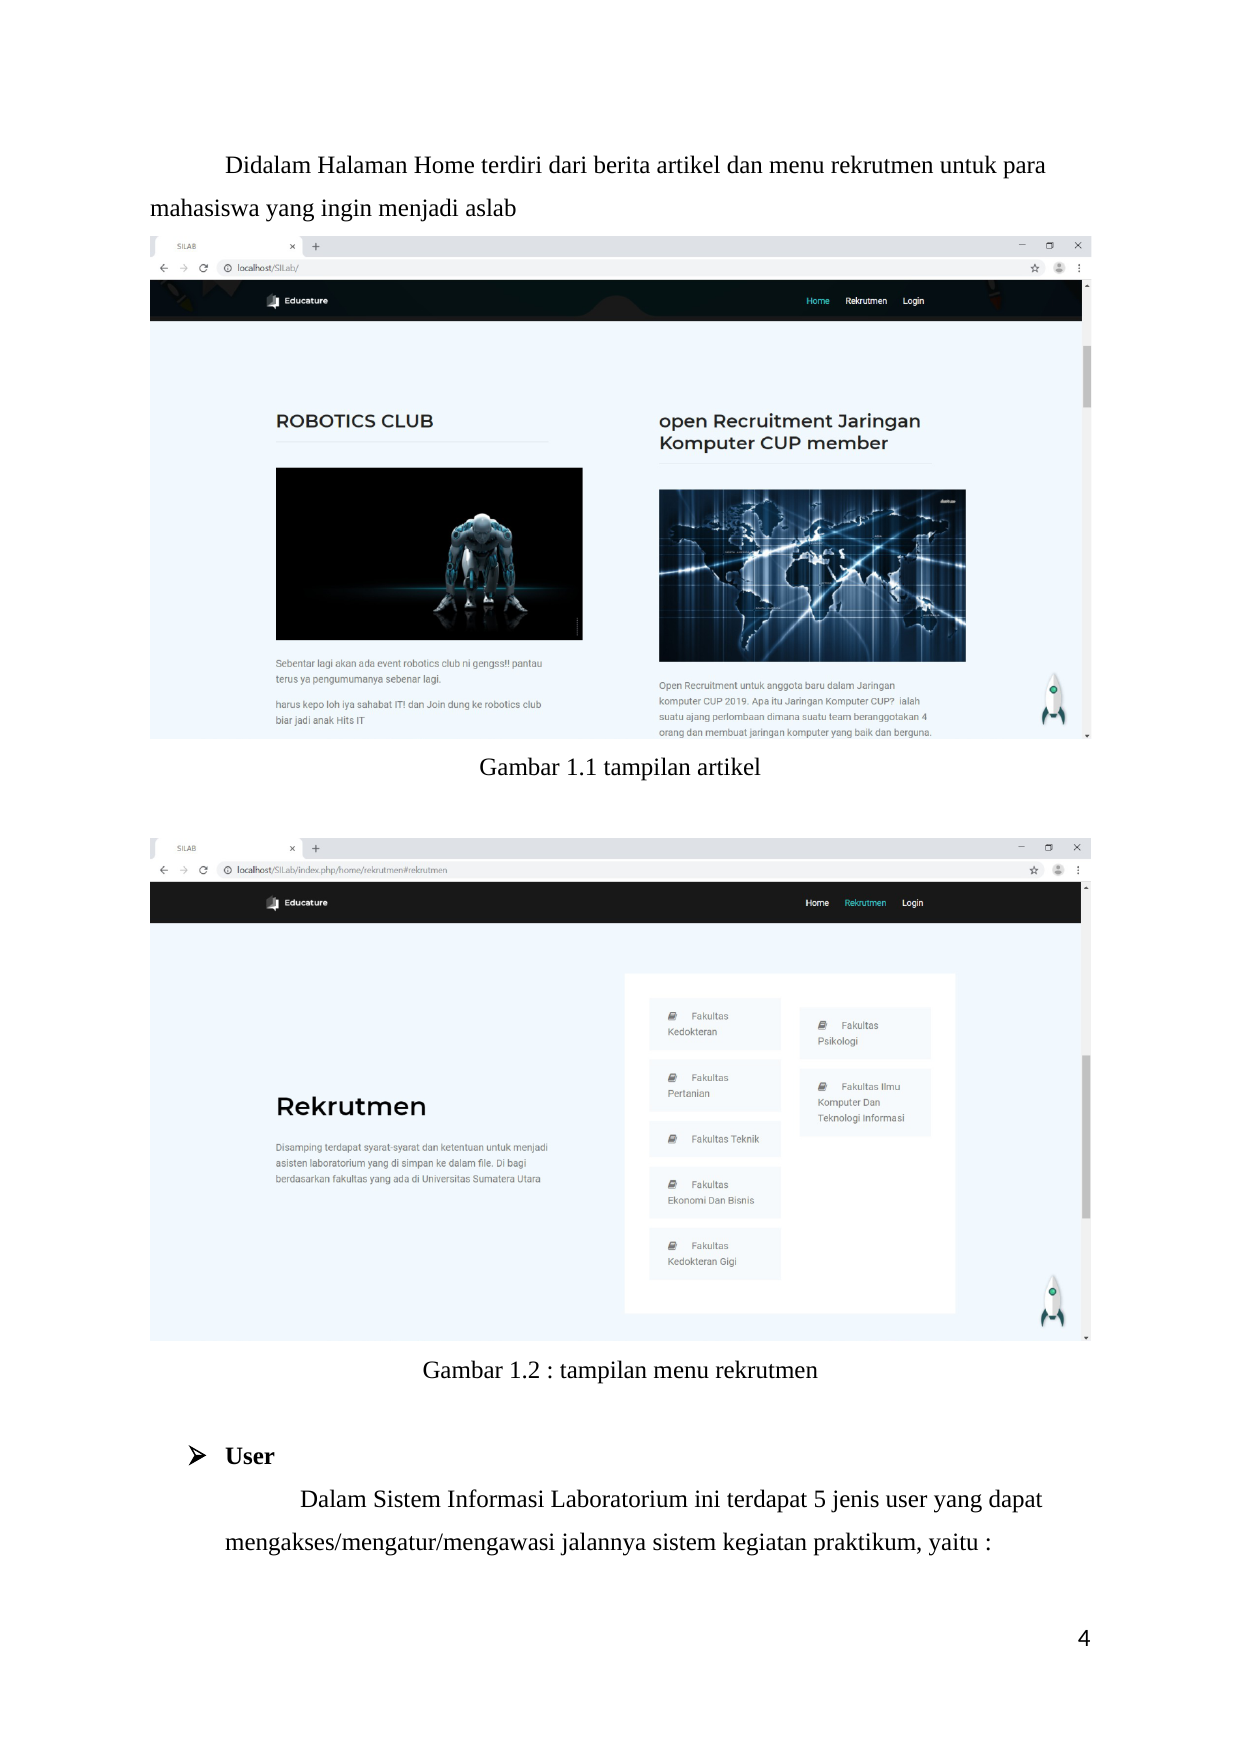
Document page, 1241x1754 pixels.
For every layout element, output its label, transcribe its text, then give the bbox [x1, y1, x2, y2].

text Gambar 1.2 : tampilan menu rekrutmen [150, 1355, 1090, 1383]
text Gambar 1.1 tampilan artikel [150, 752, 1090, 781]
list User [187, 1441, 1090, 1470]
text Didalam Halaman Home terdiri dari berita artikel dan menu rekrutmen untuk para mahasiswa yang ingin menjadi aslab [150, 150, 1090, 222]
picture [150, 236, 1092, 739]
picture [150, 838, 1091, 1341]
text mengakses/mengatur/mengawasi jalannya sistem kegiatan praktikum, yaitu : [150, 1527, 1090, 1556]
list Dalam Sistem Informasi Laboratorium ini terdapat 5 jenis user yang dapat [300, 1484, 1090, 1513]
